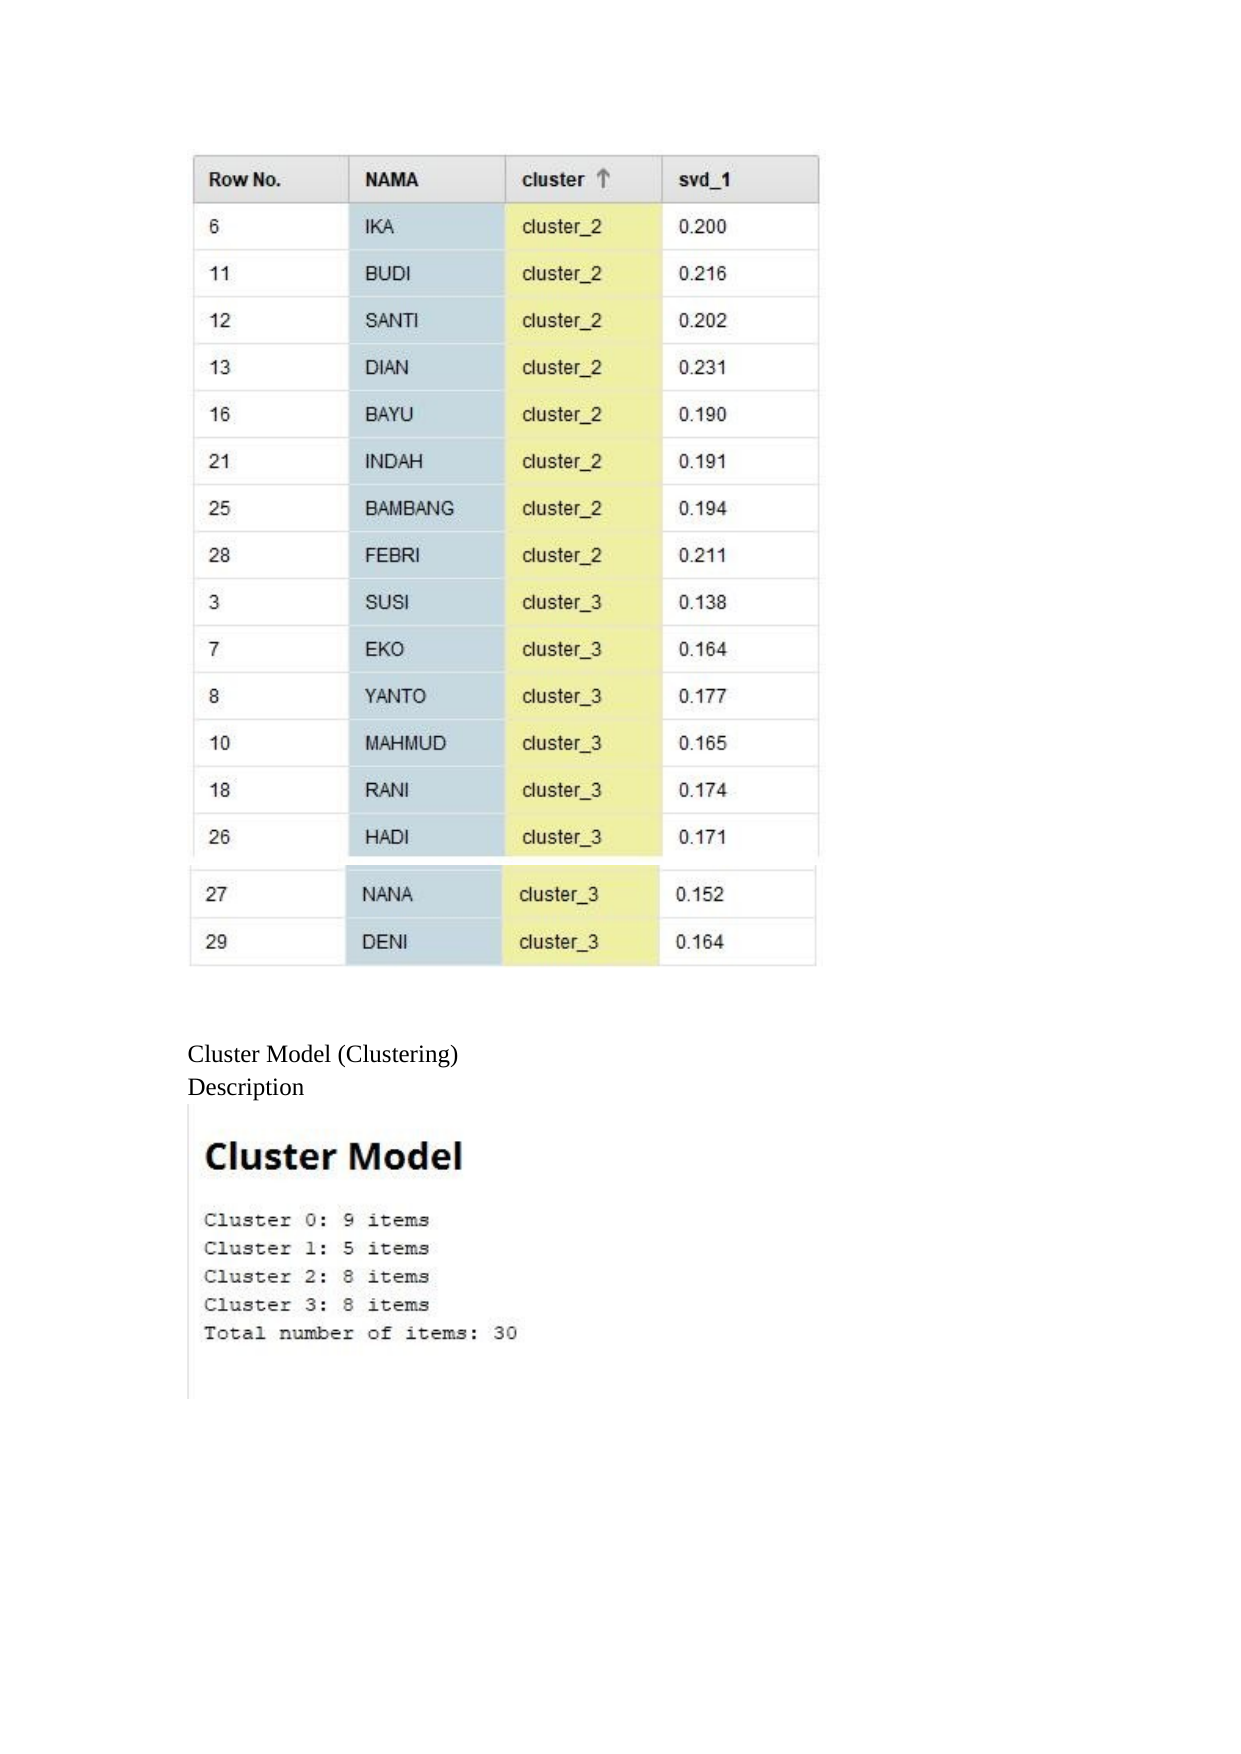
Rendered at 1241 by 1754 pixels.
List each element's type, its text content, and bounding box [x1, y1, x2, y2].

text Cluster Model (Clustering) [187, 1039, 1053, 1067]
text Description [187, 1072, 1053, 1101]
picture [187, 1104, 525, 1399]
picture [187, 149, 826, 968]
